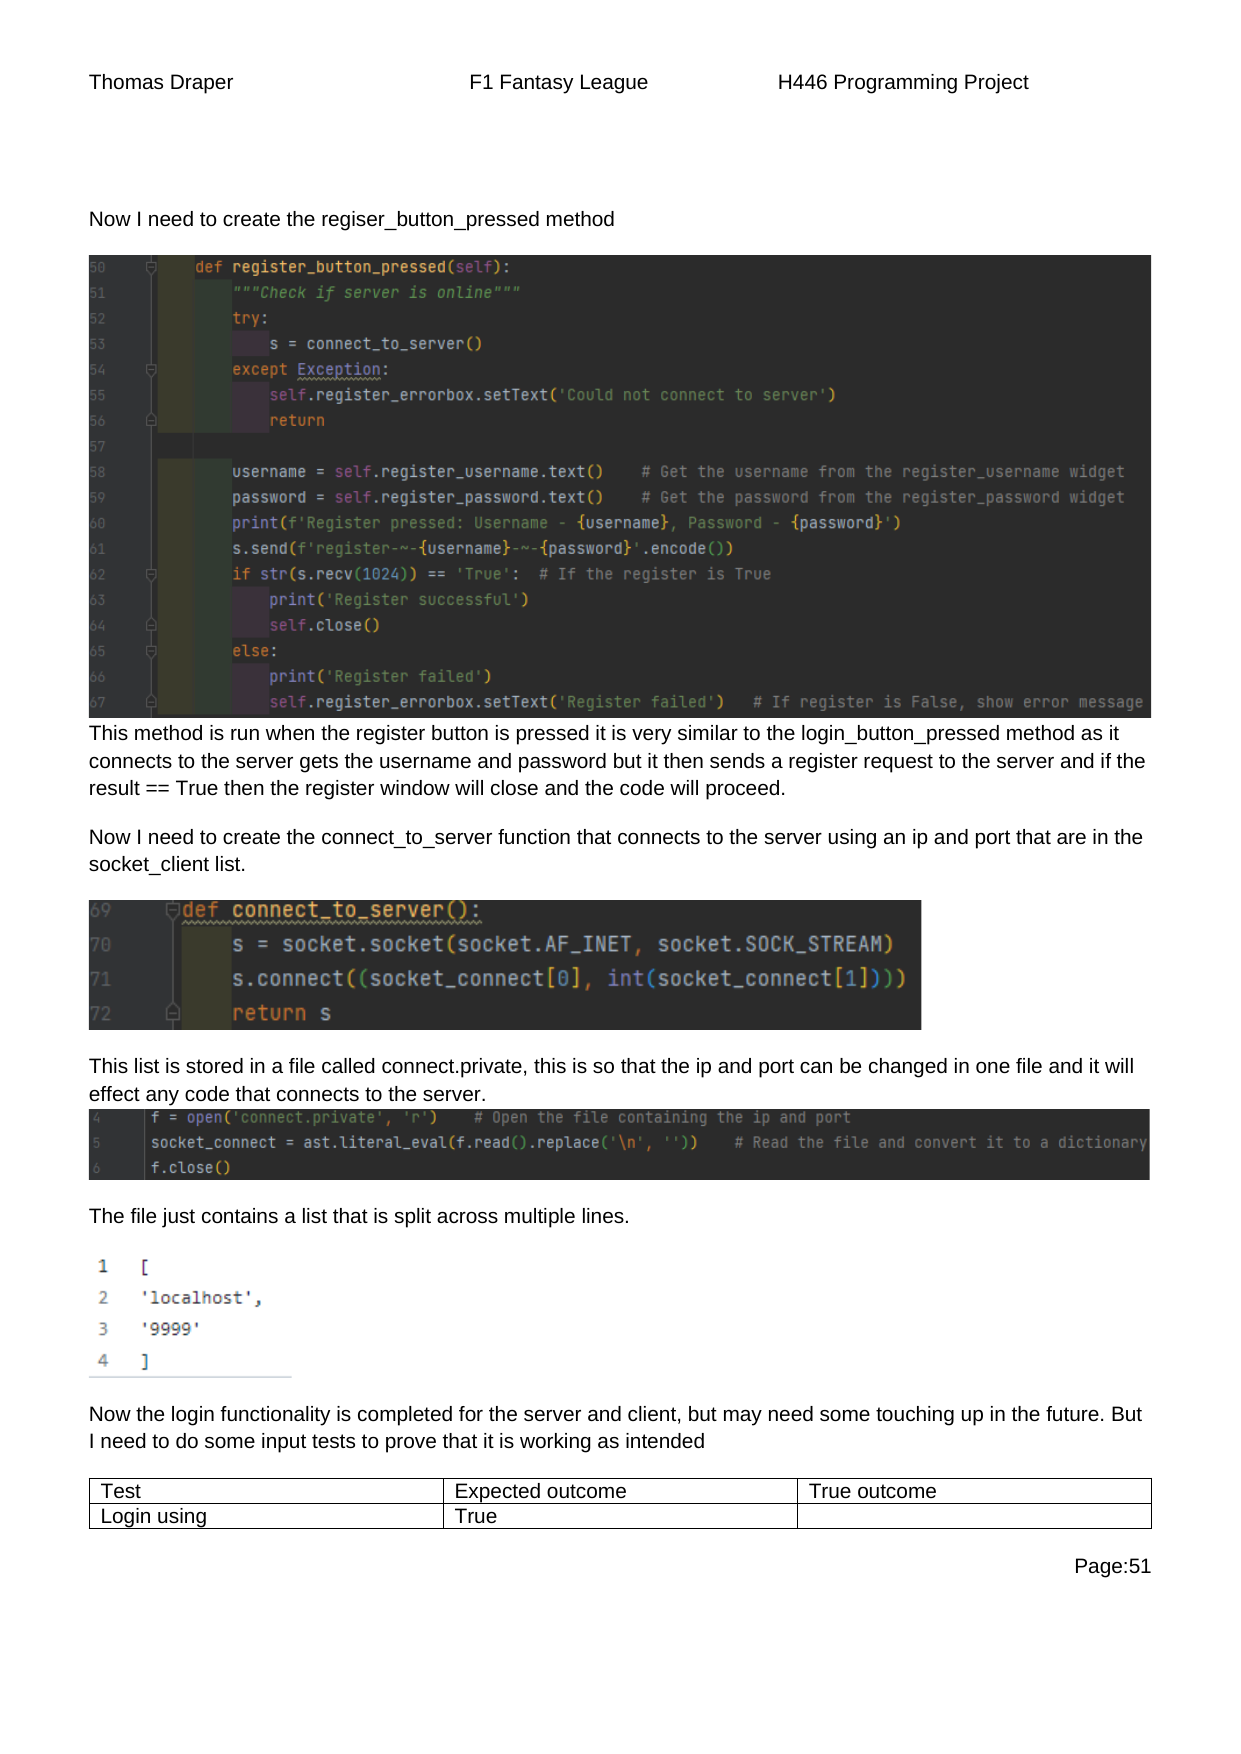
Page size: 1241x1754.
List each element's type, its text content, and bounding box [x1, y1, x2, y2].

text Now I need to create the connect_to_server function that connects to the server using an ip and port that are in the socket_client list. [89, 824, 1152, 876]
table_cell [798, 1504, 1151, 1528]
text Now the login functionality is completed for the server and client, but may need some touching up in the future. But I need to do some input tests to prove that it is working as intended [89, 1402, 1152, 1453]
table_header True outcome [798, 1479, 1151, 1503]
table_header Test [90, 1479, 443, 1503]
text The file just contains a list that is split across multiple lines. [89, 1204, 1152, 1228]
text Now I need to create the regiser_button_pressed method [89, 207, 1152, 231]
picture [88, 1109, 1150, 1180]
picture [88, 900, 922, 1030]
table_header Expected outcome [444, 1479, 797, 1503]
picture [88, 255, 1152, 718]
picture [88, 1252, 292, 1378]
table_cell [90, 1504, 443, 1528]
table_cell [444, 1504, 797, 1528]
text This method is run when the register button is pressed it is very similar to the login_button_pressed method as it connects to the server gets the username and password but it then sends a register request to the server and if the result == True then the register window will close and the code will proceed. [89, 718, 1152, 800]
